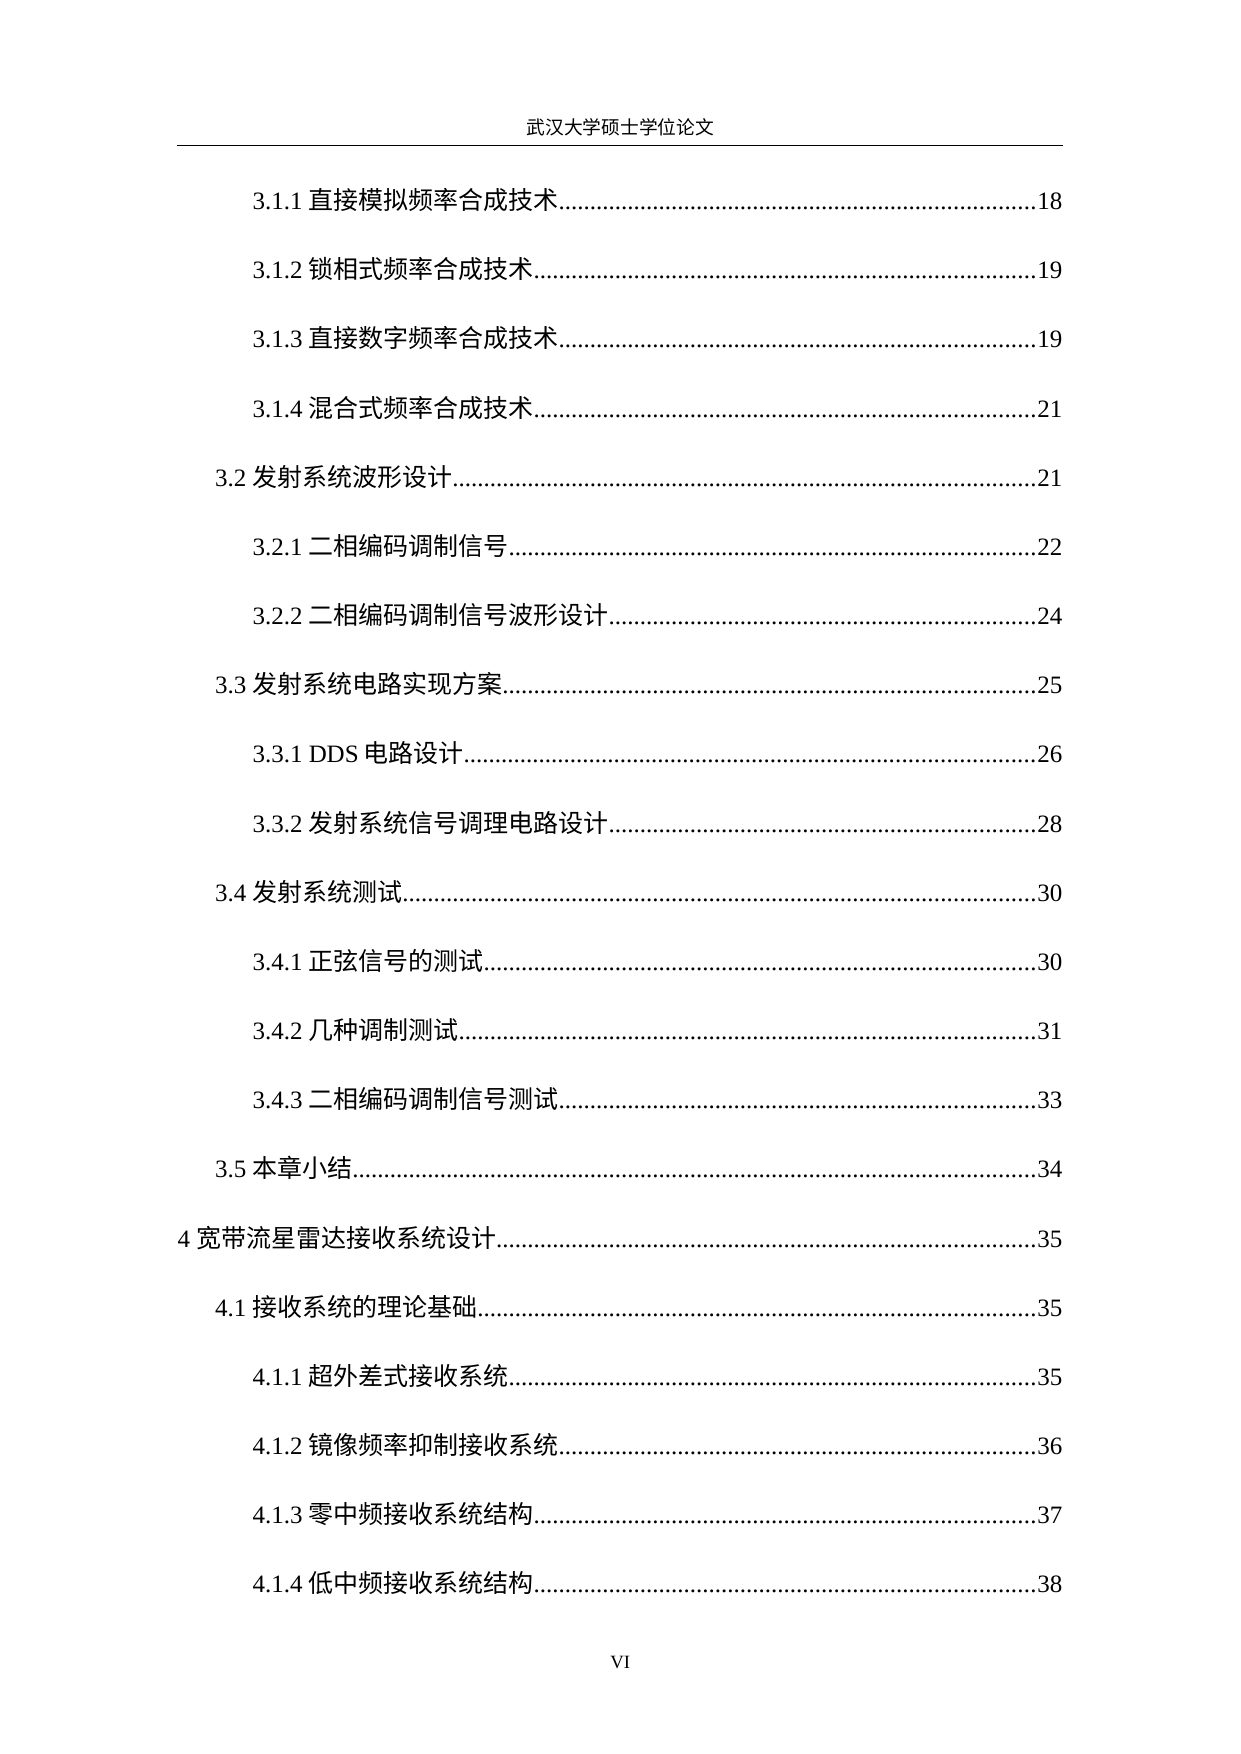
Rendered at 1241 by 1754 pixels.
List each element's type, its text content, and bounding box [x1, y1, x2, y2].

text 3.1.1 直接模拟频率合成技术 18 [252, 164, 1063, 233]
text 3.2 发射系统波形设计 21 [215, 441, 1063, 510]
text 3.5 本章小结 34 [215, 1132, 1063, 1202]
text 4.1 接收系统的理论基础 35 [215, 1271, 1063, 1340]
text 3.2.1 二相编码调制信号 22 [252, 510, 1063, 579]
text 3.1.2 锁相式频率合成技术 19 [252, 233, 1063, 302]
text 3.4.1 正弦信号的测试 30 [252, 925, 1063, 994]
text 3.3.1 DDS电路设计 26 [252, 717, 1063, 787]
text 4.1.1 超外差式接收系统 35 [252, 1340, 1063, 1409]
text 3.2.2 二相编码调制信号波形设计 24 [252, 579, 1063, 648]
text 3.3 发射系统电路实现方案 25 [215, 648, 1063, 717]
text 3.1.3 直接数字频率合成技术 19 [252, 302, 1063, 372]
text 4.1.3 零中频接收系统结构 37 [252, 1478, 1063, 1547]
text 4.1.2 镜像频率抑制接收系统 36 [252, 1409, 1063, 1478]
text 4 宽带流星雷达接收系统设计 35 [177, 1202, 1063, 1271]
text 3.4.3 二相编码调制信号测试 33 [252, 1063, 1063, 1132]
text 3.4 发射系统测试 30 [215, 856, 1063, 925]
text 4.1.4 低中频接收系统结构 38 [252, 1547, 1063, 1617]
text 3.3.2 发射系统信号调理电路设计 28 [252, 787, 1063, 856]
text 3.4.2 几种调制测试 31 [252, 994, 1063, 1063]
text 3.1.4 混合式频率合成技术 21 [252, 372, 1063, 441]
